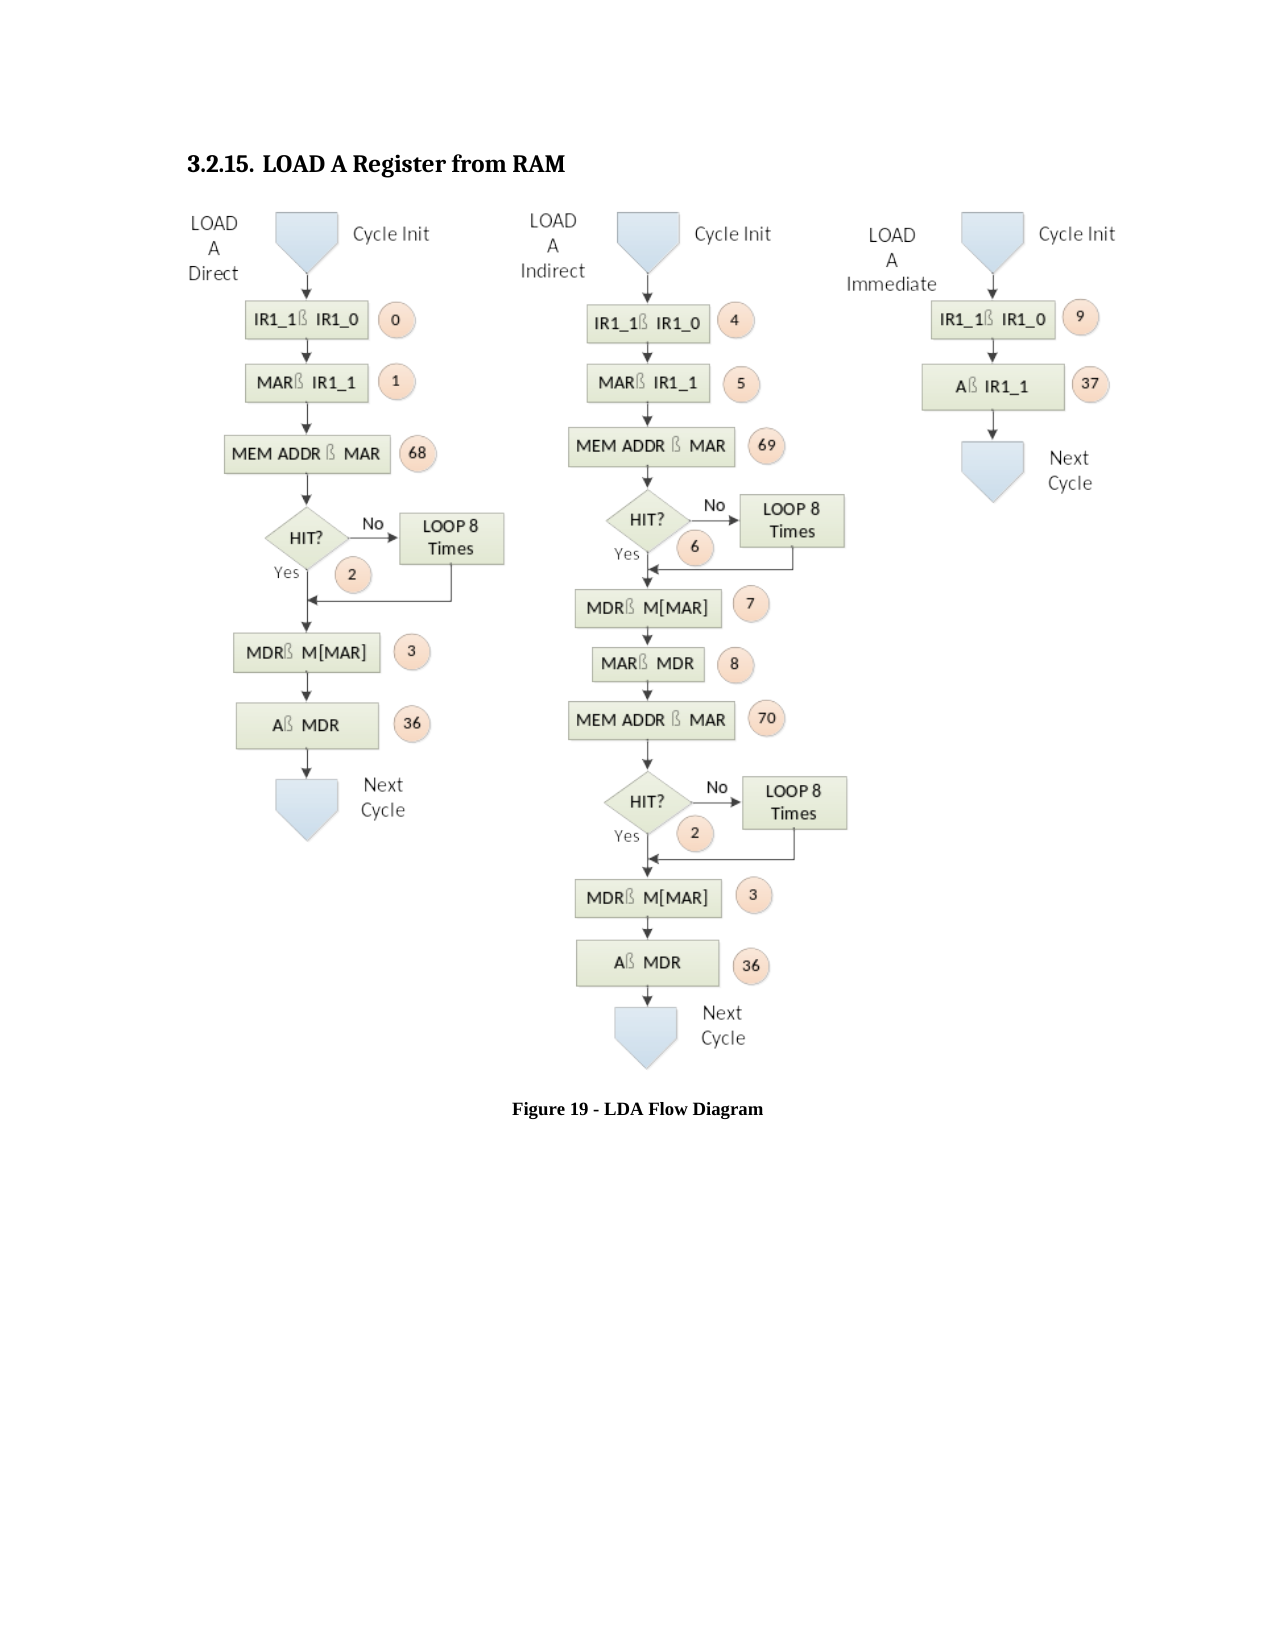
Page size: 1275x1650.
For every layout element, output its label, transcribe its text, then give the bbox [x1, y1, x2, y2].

subtitle LOAD A Register from RAM [187, 150, 1125, 179]
